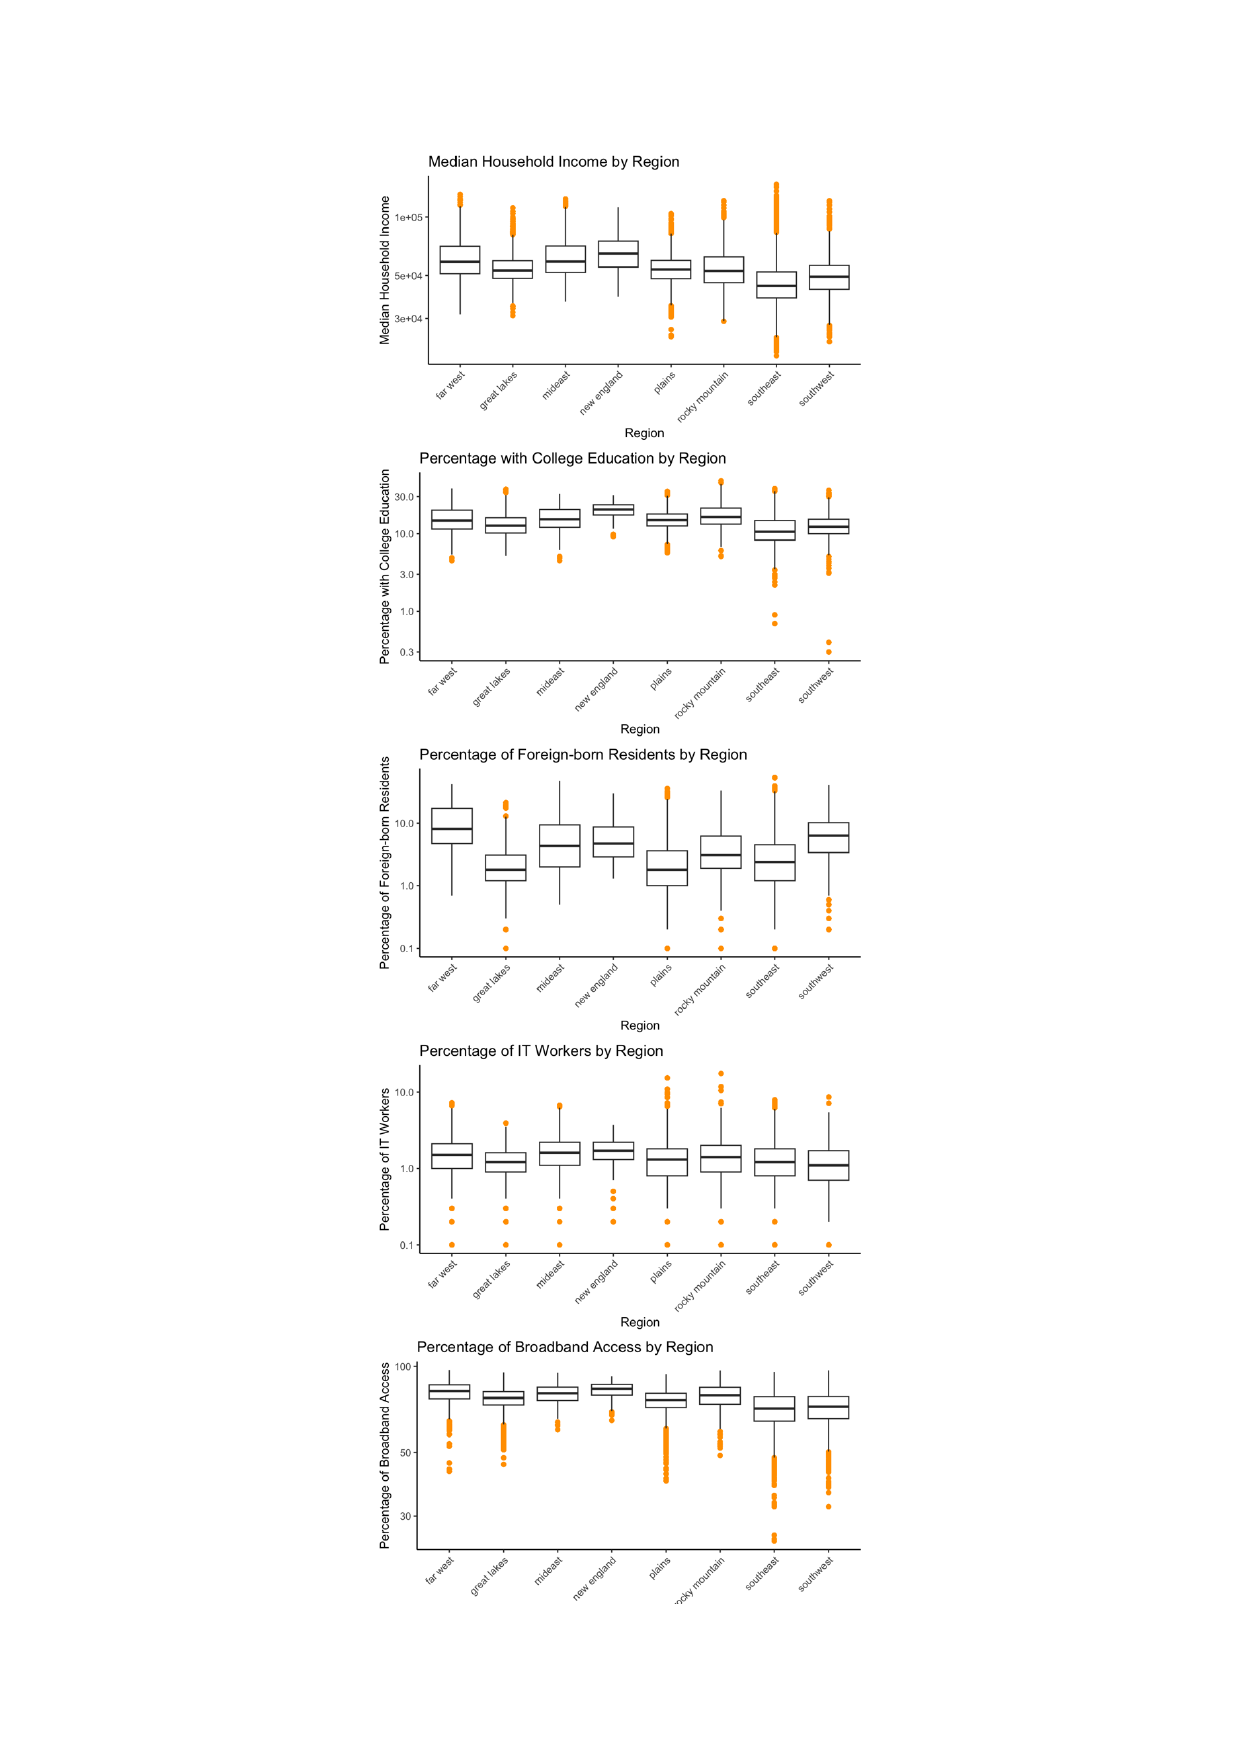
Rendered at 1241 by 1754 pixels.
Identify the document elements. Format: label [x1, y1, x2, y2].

picture [373, 150, 867, 1604]
